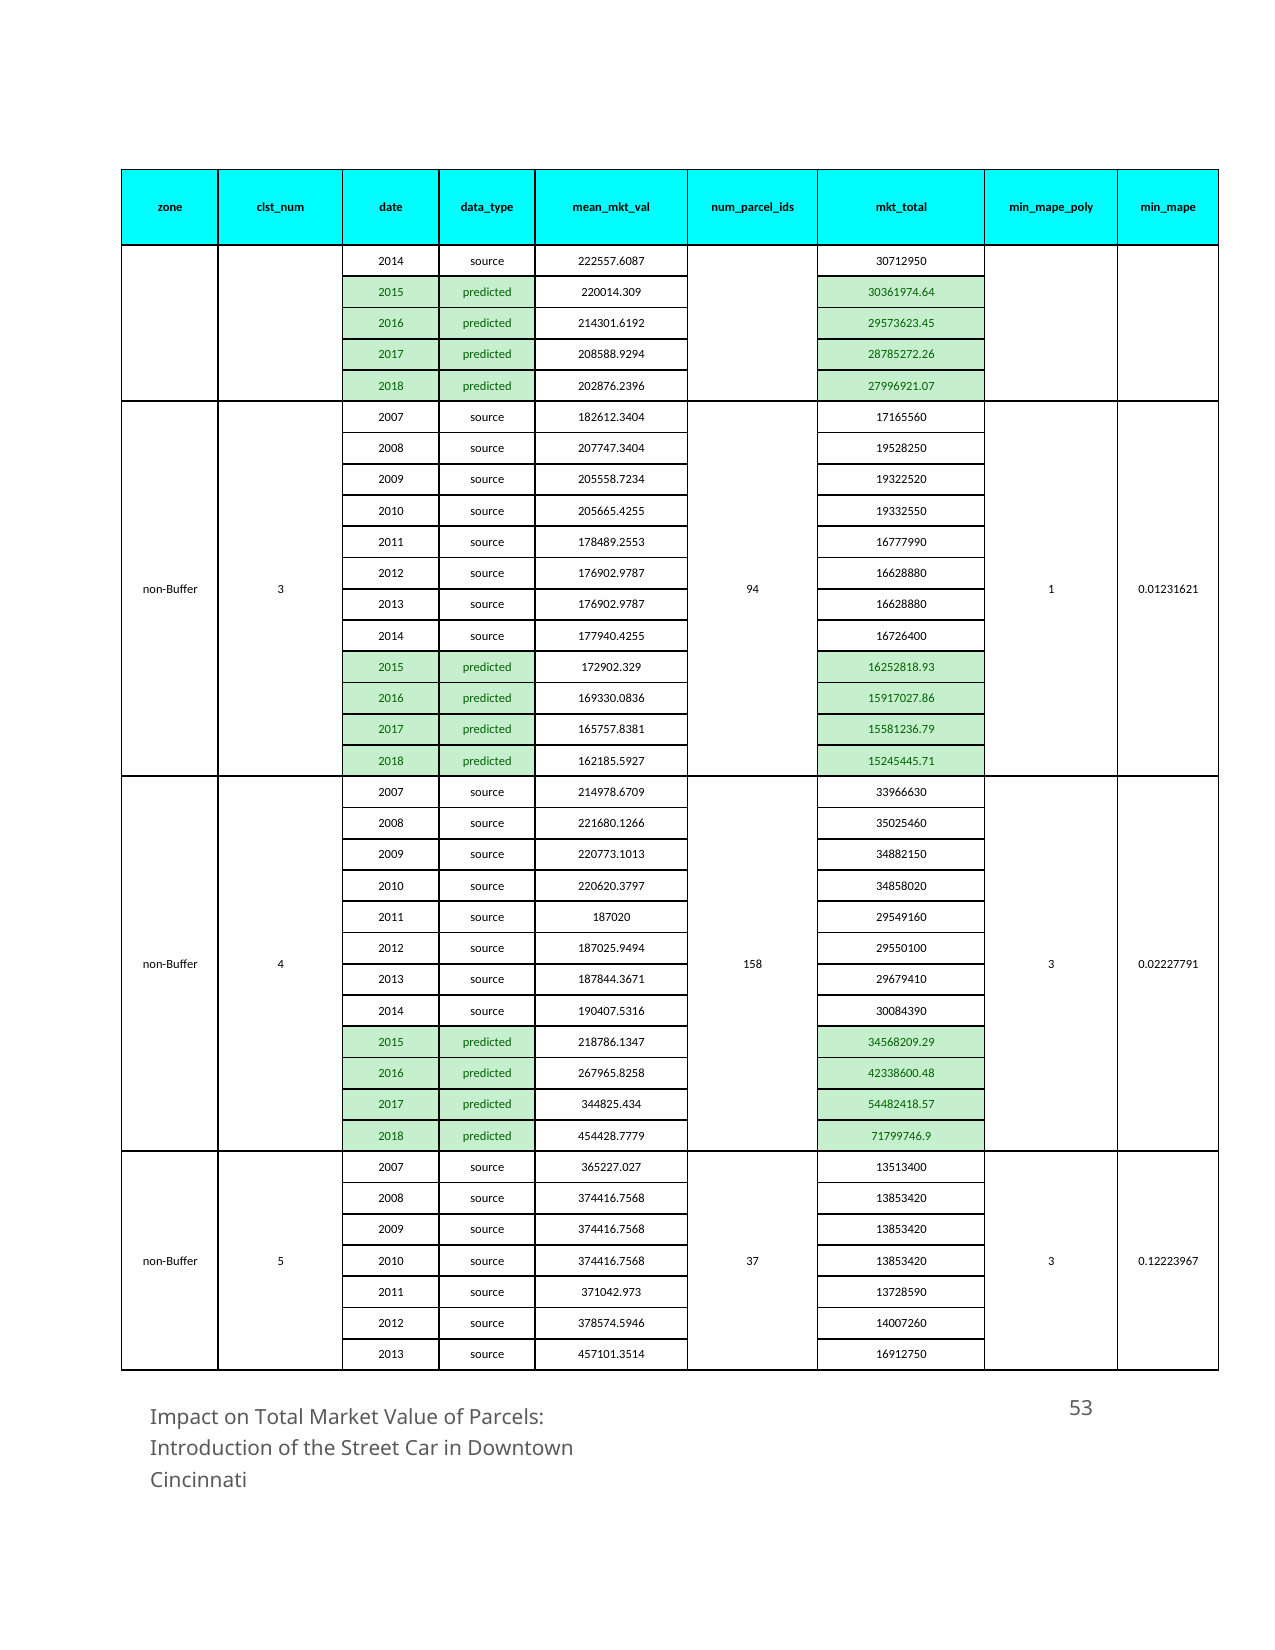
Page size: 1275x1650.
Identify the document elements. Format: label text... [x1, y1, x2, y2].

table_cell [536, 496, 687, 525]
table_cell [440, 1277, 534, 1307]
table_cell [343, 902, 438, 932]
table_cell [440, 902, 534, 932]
table_header clst_num [219, 170, 342, 244]
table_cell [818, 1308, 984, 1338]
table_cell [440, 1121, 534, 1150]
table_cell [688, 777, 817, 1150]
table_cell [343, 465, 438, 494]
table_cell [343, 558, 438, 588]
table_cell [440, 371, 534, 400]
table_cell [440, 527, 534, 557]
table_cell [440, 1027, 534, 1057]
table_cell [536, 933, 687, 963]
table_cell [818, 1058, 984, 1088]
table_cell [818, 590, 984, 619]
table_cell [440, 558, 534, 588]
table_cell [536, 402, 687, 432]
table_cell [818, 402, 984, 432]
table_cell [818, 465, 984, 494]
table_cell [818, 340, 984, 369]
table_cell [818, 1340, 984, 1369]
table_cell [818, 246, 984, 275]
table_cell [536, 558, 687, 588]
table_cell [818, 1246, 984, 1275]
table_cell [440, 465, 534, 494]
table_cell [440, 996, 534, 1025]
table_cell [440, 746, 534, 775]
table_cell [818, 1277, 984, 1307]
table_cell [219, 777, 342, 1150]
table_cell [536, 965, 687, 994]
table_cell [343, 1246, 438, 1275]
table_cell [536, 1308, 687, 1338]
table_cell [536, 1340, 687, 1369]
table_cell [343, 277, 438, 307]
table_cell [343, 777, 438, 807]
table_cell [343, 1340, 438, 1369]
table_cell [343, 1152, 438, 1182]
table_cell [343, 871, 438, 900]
table_header data_type [440, 170, 534, 244]
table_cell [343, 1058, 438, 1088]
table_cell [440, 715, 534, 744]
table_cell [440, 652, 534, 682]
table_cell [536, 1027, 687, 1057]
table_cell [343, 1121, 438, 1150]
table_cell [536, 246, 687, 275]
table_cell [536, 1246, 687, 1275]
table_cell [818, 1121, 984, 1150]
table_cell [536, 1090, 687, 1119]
table_header num_parcel_ids [688, 170, 817, 244]
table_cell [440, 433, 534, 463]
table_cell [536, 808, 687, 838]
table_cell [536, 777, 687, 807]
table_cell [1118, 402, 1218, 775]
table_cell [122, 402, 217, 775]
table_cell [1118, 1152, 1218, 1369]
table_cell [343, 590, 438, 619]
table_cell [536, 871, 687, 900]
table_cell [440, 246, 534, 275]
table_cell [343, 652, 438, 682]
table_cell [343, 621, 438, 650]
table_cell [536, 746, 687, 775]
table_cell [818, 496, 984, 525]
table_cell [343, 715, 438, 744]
table_header mean_mkt_val [536, 170, 687, 244]
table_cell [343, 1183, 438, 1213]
table_header zone [122, 170, 217, 244]
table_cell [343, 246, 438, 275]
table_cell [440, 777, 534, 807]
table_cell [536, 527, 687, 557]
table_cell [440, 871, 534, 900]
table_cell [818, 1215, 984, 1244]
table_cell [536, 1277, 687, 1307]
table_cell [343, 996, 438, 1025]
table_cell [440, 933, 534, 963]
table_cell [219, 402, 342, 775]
table_header min_mape_poly [985, 170, 1117, 244]
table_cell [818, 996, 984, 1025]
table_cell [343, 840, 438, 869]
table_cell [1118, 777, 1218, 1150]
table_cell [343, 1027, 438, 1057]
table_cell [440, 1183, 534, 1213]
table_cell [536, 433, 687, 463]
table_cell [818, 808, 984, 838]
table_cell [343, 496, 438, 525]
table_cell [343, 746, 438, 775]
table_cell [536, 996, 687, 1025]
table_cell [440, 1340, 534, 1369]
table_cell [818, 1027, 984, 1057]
table_header min_mape [1118, 170, 1218, 244]
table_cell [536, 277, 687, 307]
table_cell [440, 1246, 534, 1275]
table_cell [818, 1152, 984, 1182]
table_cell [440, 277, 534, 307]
table_header mkt_total [818, 170, 984, 244]
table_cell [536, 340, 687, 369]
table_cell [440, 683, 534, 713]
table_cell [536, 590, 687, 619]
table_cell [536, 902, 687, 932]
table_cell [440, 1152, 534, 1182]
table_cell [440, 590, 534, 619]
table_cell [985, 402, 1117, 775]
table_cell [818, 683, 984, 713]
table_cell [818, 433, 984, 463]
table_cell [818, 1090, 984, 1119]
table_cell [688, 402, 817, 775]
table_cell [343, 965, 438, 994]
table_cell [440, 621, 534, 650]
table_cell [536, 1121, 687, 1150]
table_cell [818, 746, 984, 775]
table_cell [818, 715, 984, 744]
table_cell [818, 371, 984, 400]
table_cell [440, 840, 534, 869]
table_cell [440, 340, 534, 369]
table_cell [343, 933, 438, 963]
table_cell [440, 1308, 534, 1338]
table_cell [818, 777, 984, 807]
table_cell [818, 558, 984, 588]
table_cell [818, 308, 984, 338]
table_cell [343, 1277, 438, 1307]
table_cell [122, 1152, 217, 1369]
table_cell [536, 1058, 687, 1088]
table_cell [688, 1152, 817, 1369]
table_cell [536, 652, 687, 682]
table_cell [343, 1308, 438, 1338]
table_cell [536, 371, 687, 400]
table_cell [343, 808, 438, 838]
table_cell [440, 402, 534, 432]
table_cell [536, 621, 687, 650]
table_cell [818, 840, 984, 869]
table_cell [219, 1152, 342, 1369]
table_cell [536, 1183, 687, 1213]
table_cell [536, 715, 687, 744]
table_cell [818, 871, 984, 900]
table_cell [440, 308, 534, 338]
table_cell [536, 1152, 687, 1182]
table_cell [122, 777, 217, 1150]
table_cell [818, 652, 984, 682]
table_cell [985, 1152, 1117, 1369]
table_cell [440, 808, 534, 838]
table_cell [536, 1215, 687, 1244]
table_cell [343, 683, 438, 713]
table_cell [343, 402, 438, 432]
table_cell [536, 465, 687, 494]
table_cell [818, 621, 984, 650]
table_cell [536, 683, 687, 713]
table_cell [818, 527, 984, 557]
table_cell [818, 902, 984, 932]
table_header date [343, 170, 438, 244]
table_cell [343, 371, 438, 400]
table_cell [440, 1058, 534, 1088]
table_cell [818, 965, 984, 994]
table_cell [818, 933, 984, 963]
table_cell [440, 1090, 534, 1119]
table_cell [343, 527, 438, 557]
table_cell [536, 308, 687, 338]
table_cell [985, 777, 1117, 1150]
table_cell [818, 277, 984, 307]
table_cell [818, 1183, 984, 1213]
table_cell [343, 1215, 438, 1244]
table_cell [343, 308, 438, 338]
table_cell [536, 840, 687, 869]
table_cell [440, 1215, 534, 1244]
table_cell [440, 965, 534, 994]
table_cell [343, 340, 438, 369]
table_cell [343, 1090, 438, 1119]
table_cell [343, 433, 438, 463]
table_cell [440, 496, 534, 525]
